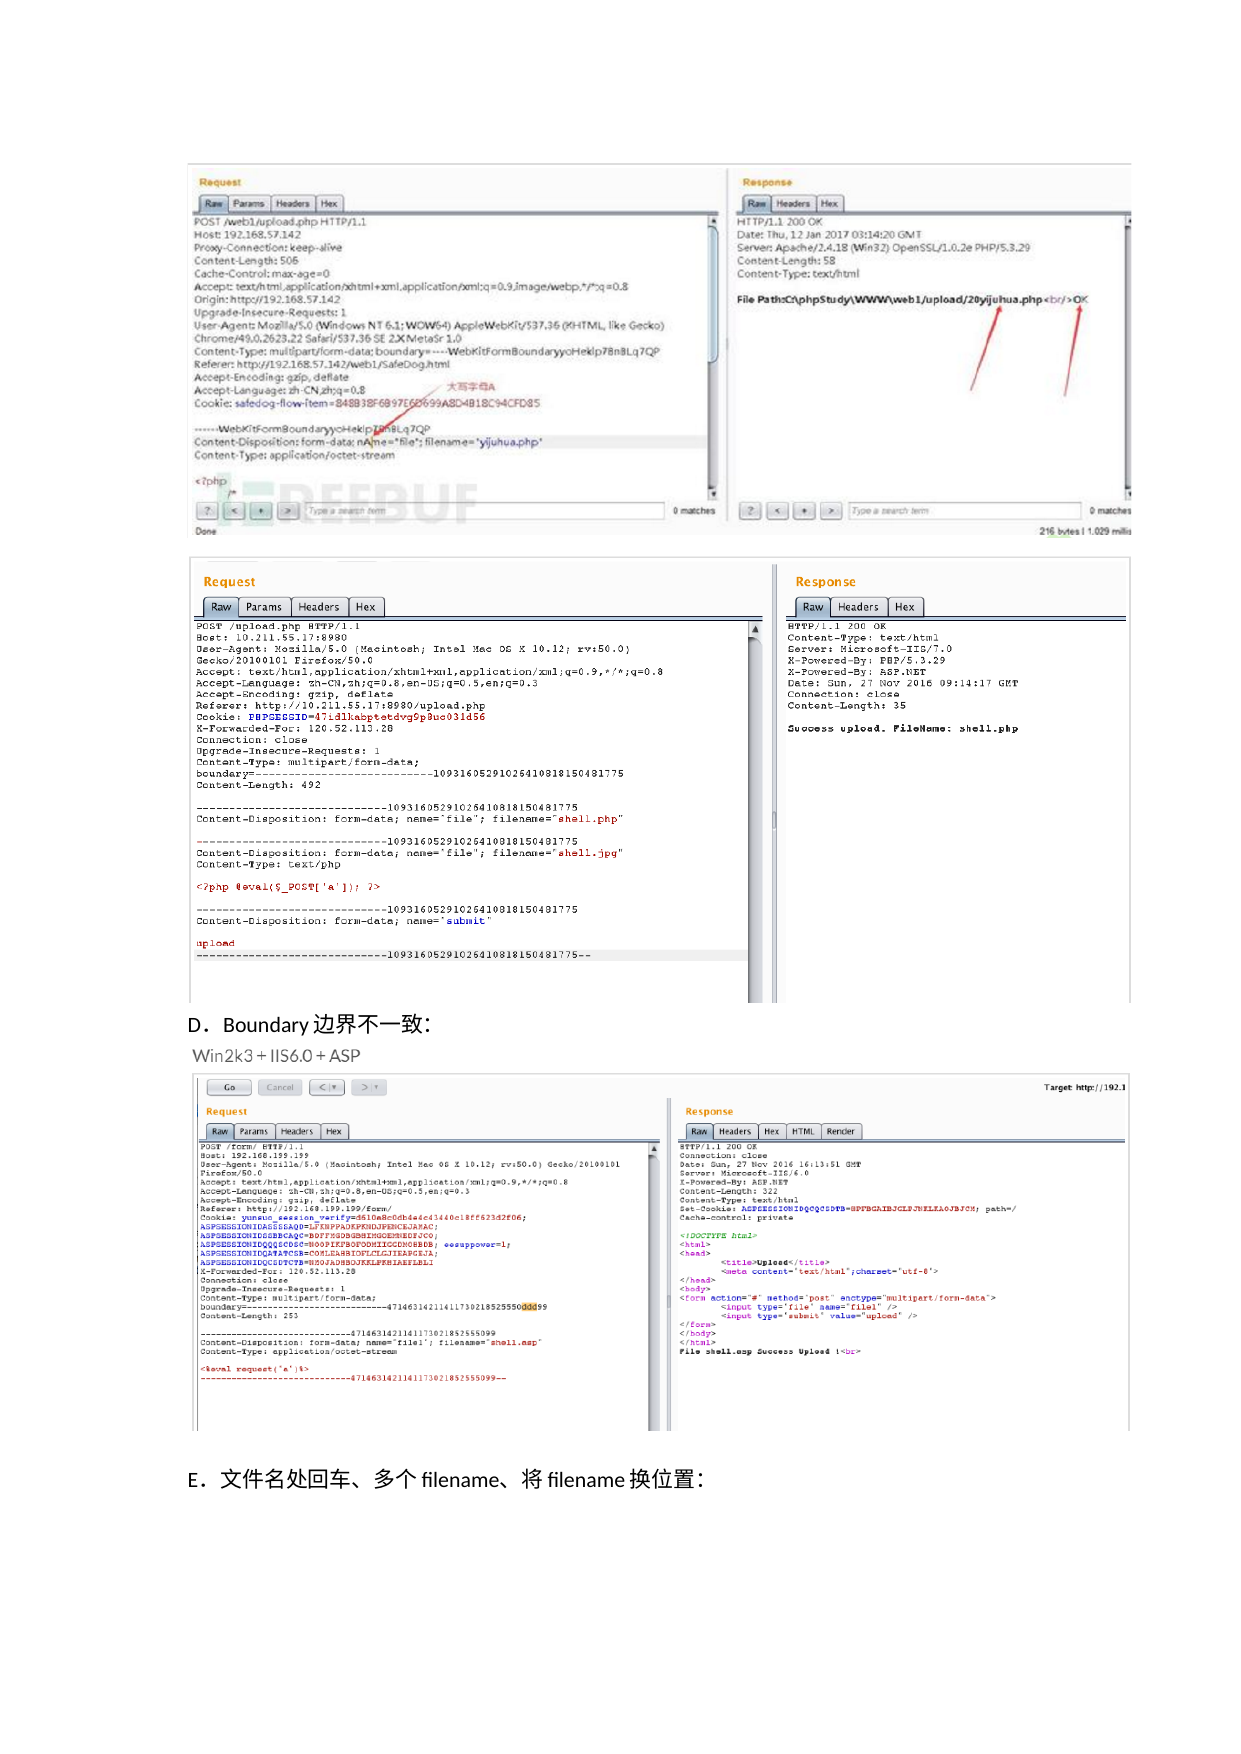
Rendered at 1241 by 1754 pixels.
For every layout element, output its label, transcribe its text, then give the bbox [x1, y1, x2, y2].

picture [187, 552, 1132, 1003]
text E．文件名处回车、多个filename、将filename换位置： [187, 1462, 1053, 1494]
picture [187, 162, 1132, 538]
text D．Boundary边界不一致： [187, 1007, 1053, 1039]
picture [187, 1039, 1132, 1431]
